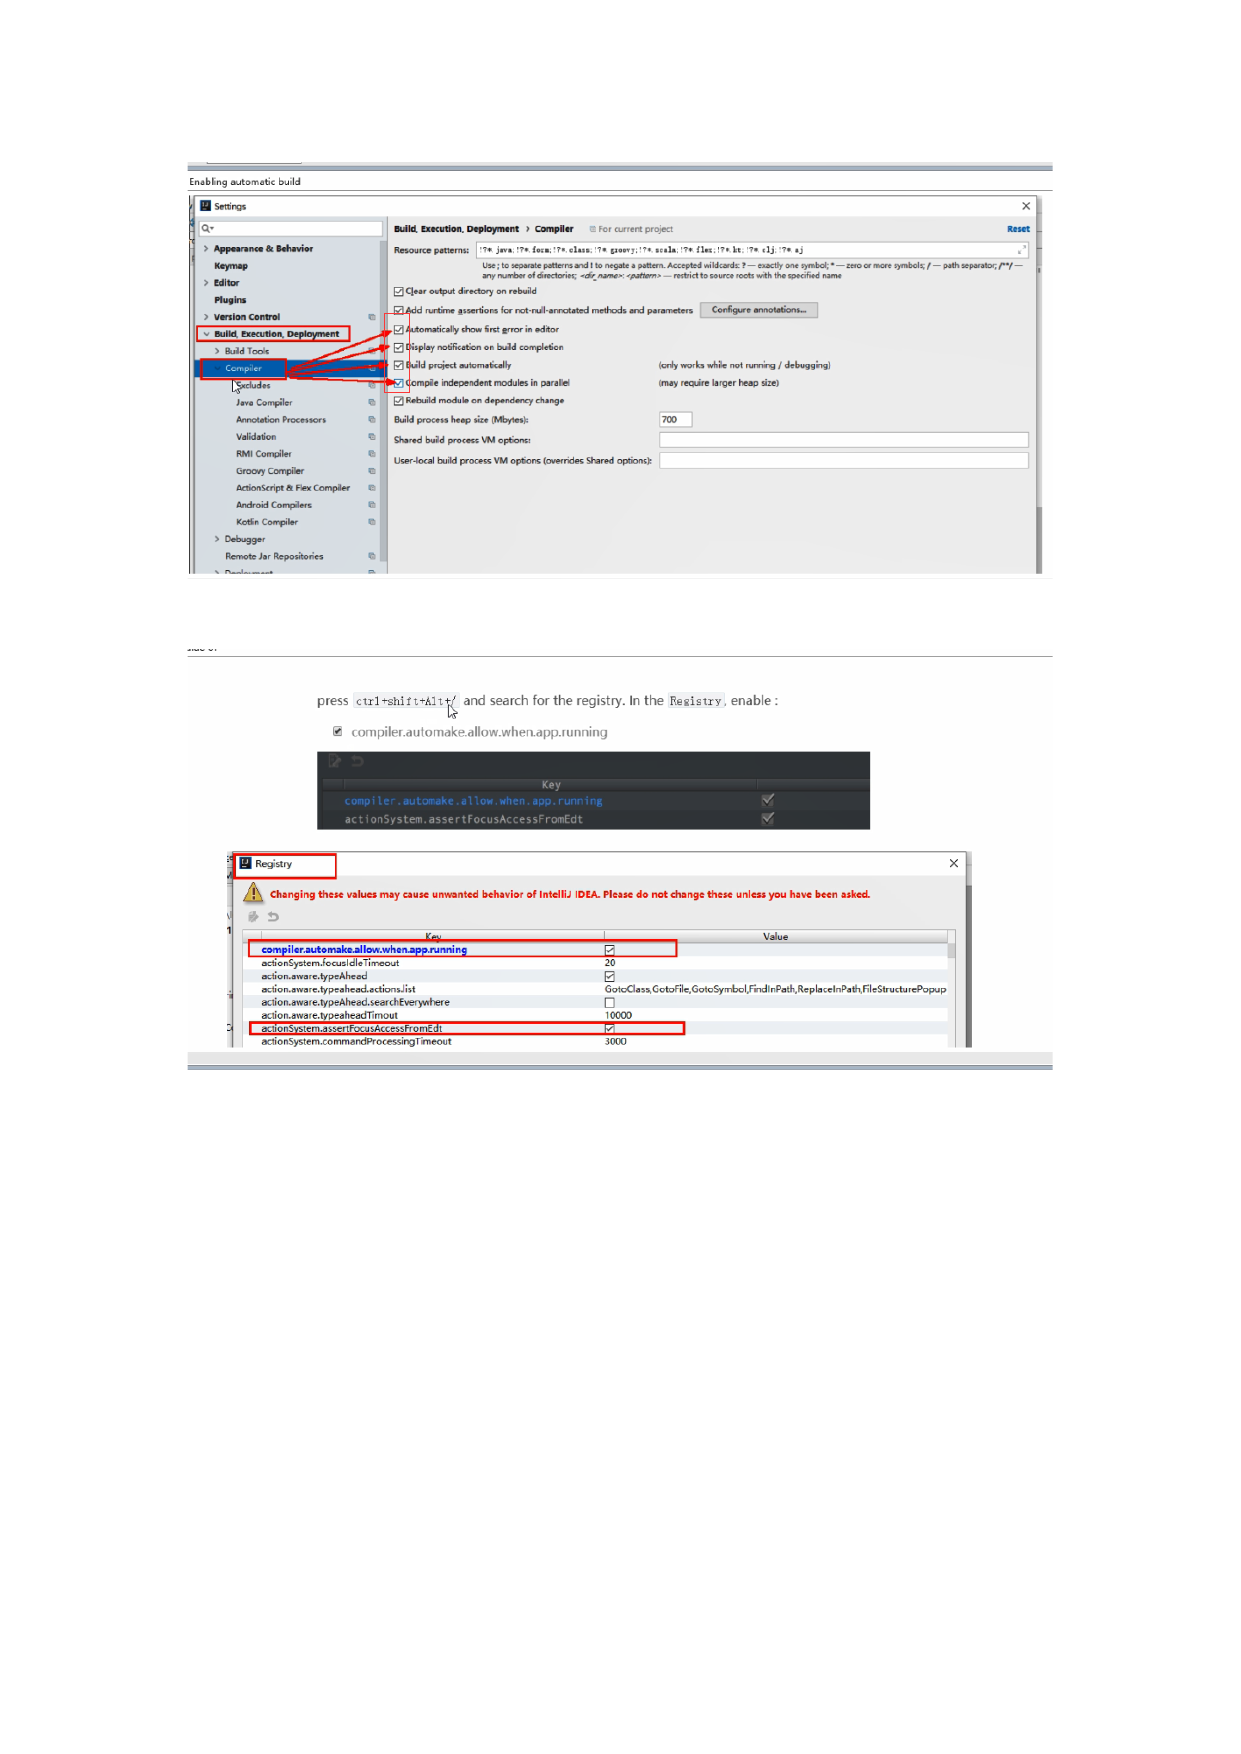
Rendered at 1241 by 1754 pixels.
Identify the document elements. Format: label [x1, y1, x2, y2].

picture [187, 162, 1053, 579]
picture [187, 649, 1053, 1070]
